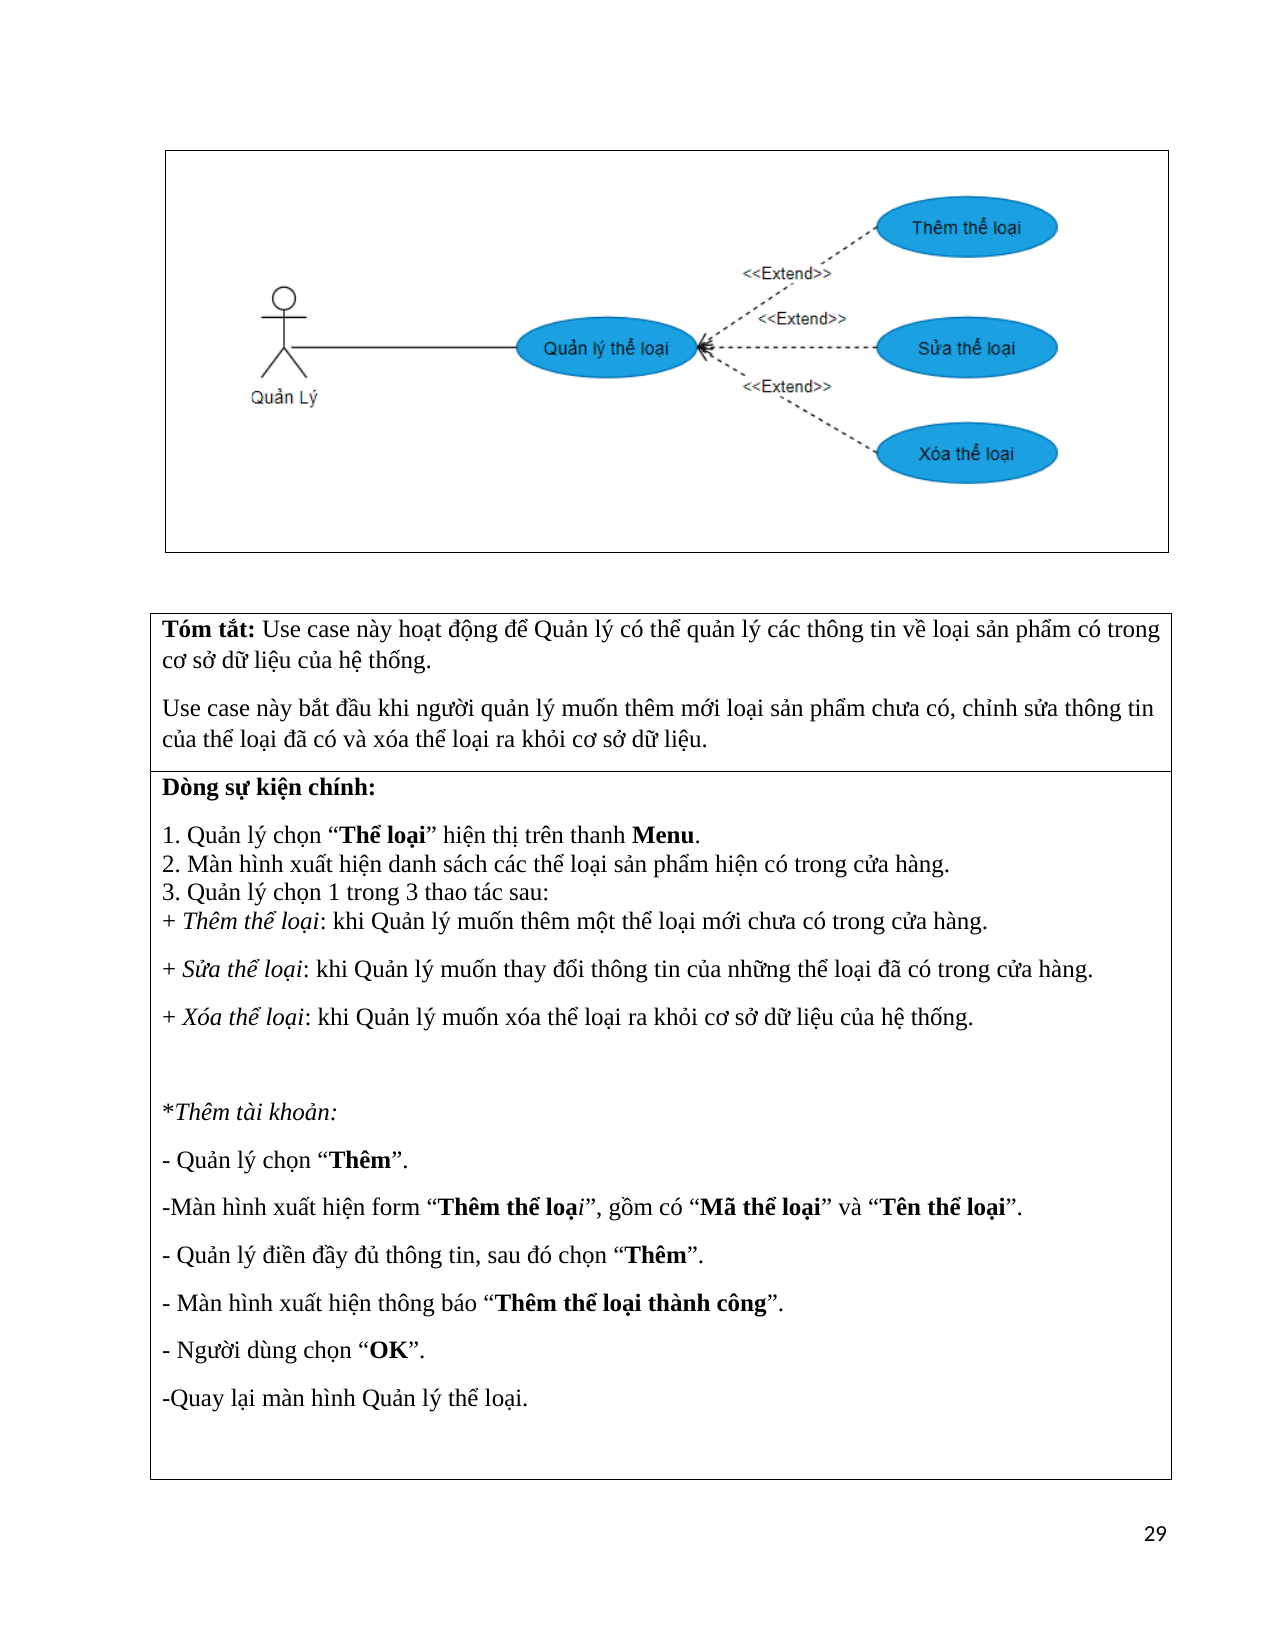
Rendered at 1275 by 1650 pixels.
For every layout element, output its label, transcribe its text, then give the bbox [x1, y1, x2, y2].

table_header [166, 151, 1168, 552]
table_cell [151, 772, 1171, 1479]
picture [251, 151, 1068, 523]
table_header Tóm tắt: Use case này hoạt động để Quản lý có thể quản lý các thông tin về loại sản phẩm có trong cơ sở dữ liệu của hệ thống. Use case này bắt đầu khi người quản lý muốn thêm mới loại sản phẩm chưa có, chỉnh sửa thông tin của thể loại đã có và xóa thể loại ra khỏi cơ sở dữ liệu. [151, 614, 1171, 771]
